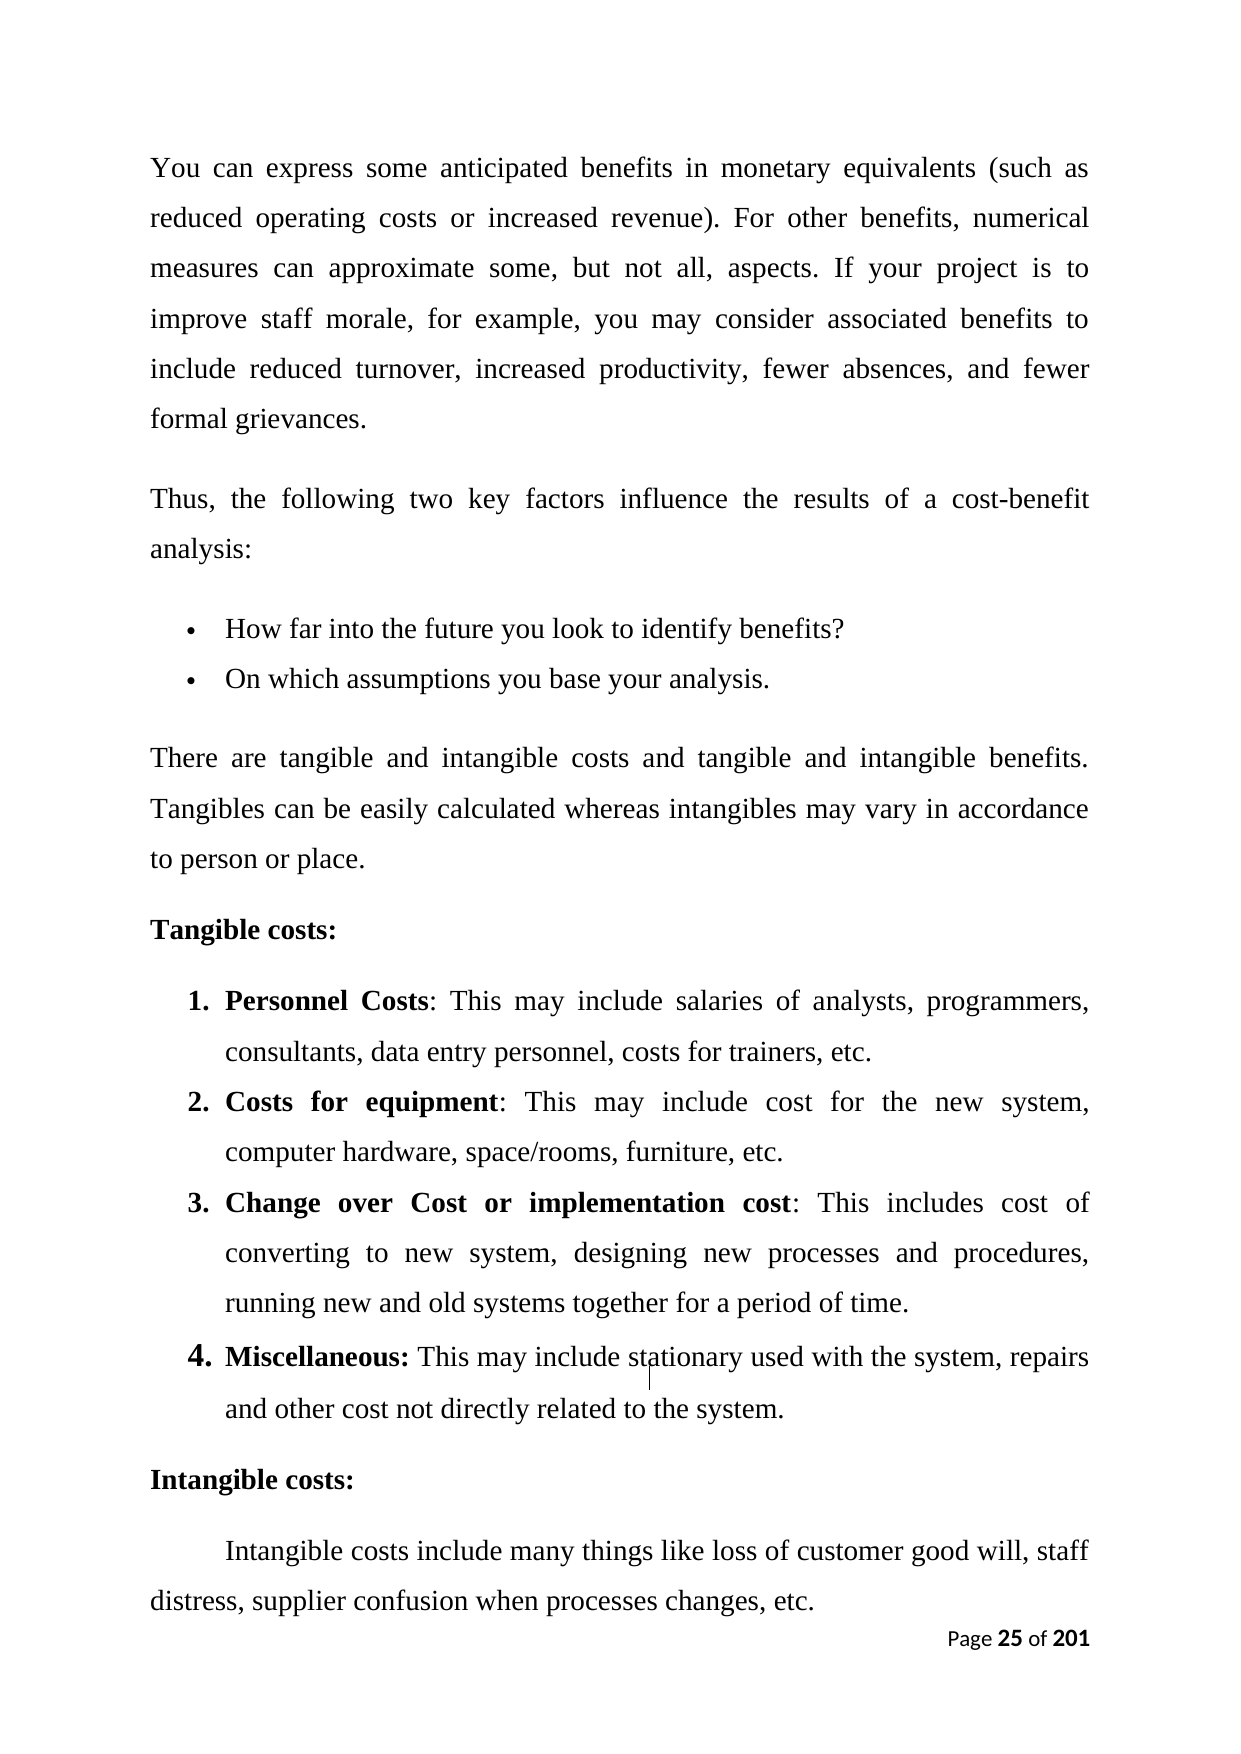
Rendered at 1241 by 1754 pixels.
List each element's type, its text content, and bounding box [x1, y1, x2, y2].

text Thus, the following two key factors influence the results of a cost-benefit analysis: [150, 481, 1090, 565]
text Intangible costs include many things like loss of customer good will, staff distress, supplier confusion when processes changes, etc. [150, 1533, 1090, 1617]
list On which assumptions you base your analysis. [187, 661, 1090, 695]
list Change over Cost or implementation cost: This includes cost of converting to new system, designing new processes and procedures, running new and old systems together for a period of time. [187, 1185, 1090, 1319]
text There are tangible and intangible costs and tangible and intangible benefits. Tangibles can be easily calculated whereas intangibles may vary in accordance to person or place. [150, 741, 1090, 875]
list How far into the future you look to identify benefits? [187, 611, 1090, 644]
text Tangible costs: [150, 912, 1090, 946]
text You can express some anticipated benefits in monetary equivalents (such as reduced operating costs or increased revenue). For other benefits, numerical measures can approximate some, but not all, aspects. If your project is to improve staff morale, for example, you may consider associated benefits to include reduced turnover, increased productivity, fewer absences, and fewer formal grievances. [150, 150, 1090, 435]
list Personnel Costs: This may include salaries of analysts, programmers, consultants, data entry personnel, costs for trainers, etc. [187, 983, 1090, 1067]
text Intangible costs: [150, 1462, 1090, 1496]
list Costs for equipment: This may include cost for the new system, computer hardware, space/rooms, furniture, etc. [187, 1084, 1090, 1168]
list Miscellaneous: This may include stationary used with the system, repairs and other cost not directly related to the system. [187, 1336, 1090, 1424]
